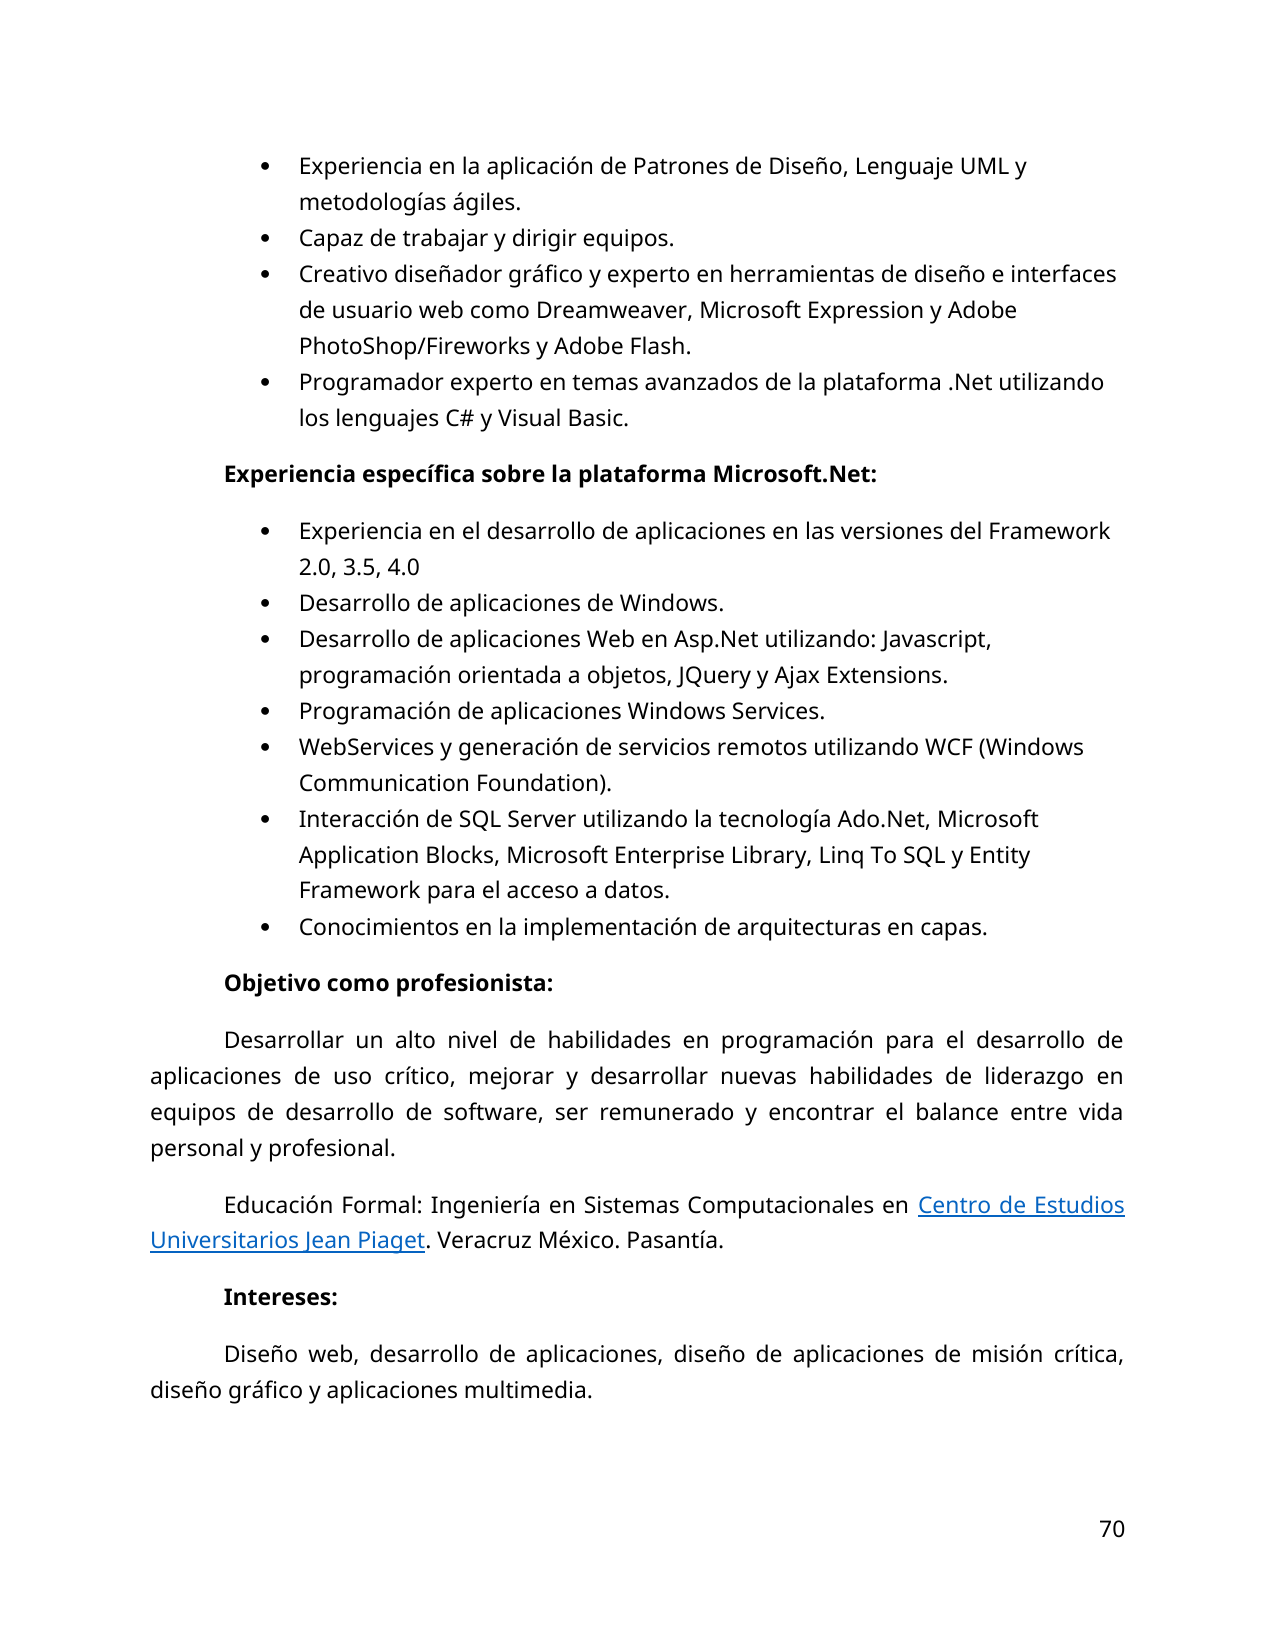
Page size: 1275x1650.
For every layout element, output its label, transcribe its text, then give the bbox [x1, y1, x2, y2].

list Experiencia en el desarrollo de aplicaciones en las versiones del Framework 2.0, 3.5, 4.0 [261, 515, 1125, 582]
text Desarrollar un alto nivel de habilidades en programación para el desarrollo de aplicaciones de uso crítico, mejorar y desarrollar nuevas habilidades de liderazgo en equipos de desarrollo de software, ser remunerado y encontrar el balance entre vida personal y profesional. [150, 1024, 1125, 1163]
text Experiencia específica sobre la plataforma Microsoft.Net: [150, 458, 1125, 489]
list Conocimientos en la implementación de arquitecturas en capas. [261, 910, 1125, 942]
text Objetivo como profesionista: [150, 967, 1125, 998]
text Educación Formal: Ingeniería en Sistemas Computacionales en Centro de Estudios Universitarios Jean Piaget. Veracruz México. Pasantía. [150, 1188, 1125, 1256]
list Desarrollo de aplicaciones de Windows. [261, 587, 1125, 618]
list Programador experto en temas avanzados de la plataforma .Net utilizando los lenguajes C# y Visual Basic. [261, 366, 1125, 433]
list WebServices y generación de servicios remotos utilizando WCF (Windows Communication Foundation). [261, 731, 1125, 798]
list Desarrollo de aplicaciones Web en Asp.Net utilizando: Javascript, programación orientada a objetos, JQuery y Ajax Extensions. [261, 623, 1125, 690]
list Creativo diseñador gráfico y experto en herramientas de diseño e interfaces de usuario web como Dreamweaver, Microsoft Expression y Adobe PhotoShop/Fireworks y Adobe Flash. [261, 258, 1125, 361]
list Experiencia en la aplicación de Patrones de Diseño, Lenguaje UML y metodologías ágiles. [261, 150, 1125, 217]
list Capaz de trabajar y dirigir equipos. [261, 222, 1125, 253]
text Diseño web, desarrollo de aplicaciones, diseño de aplicaciones de misión crítica, diseño gráfico y aplicaciones multimedia. [150, 1338, 1125, 1405]
list Programación de aplicaciones Windows Services. [261, 695, 1125, 726]
text Intereses: [150, 1281, 1125, 1312]
list Interacción de SQL Server utilizando la tecnología Ado.Net, Microsoft Application Blocks, Microsoft Enterprise Library, Linq To SQL y Entity Framework para el acceso a datos. [261, 803, 1125, 906]
